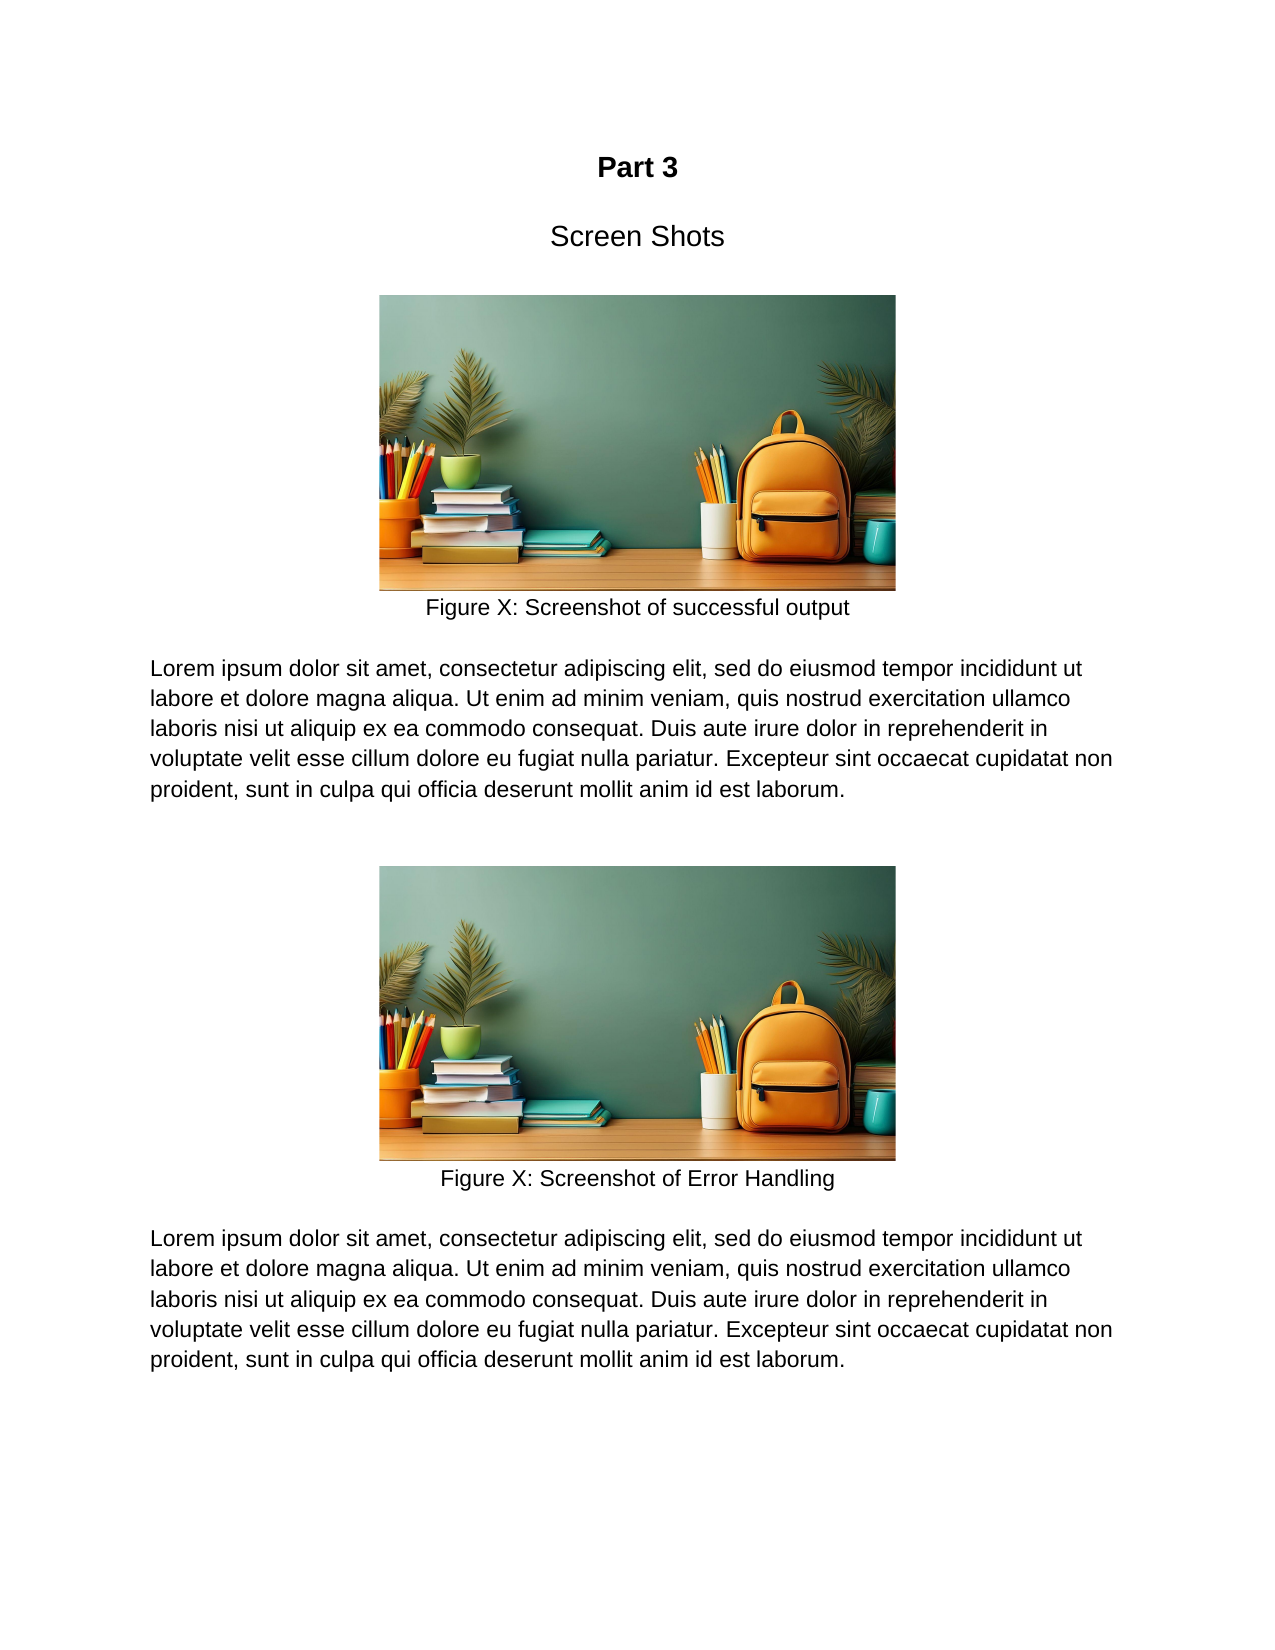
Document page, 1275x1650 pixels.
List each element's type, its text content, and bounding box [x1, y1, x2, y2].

text Lorem ipsum dolor sit amet, consectetur adipiscing elit, sed do eiusmod tempor incididunt ut labore et dolore magna aliqua. Ut enim ad minim veniam, quis nostrud exercitation ullamco laboris nisi ut aliquip ex ea commodo consequat. Duis aute irure dolor in reprehenderit in voluptate velit esse cillum dolore eu fugiat nulla pariatur. Excepteur sint occaecat cupidatat non proident, sunt in culpa qui officia deserunt mollit anim id est laborum. [150, 655, 1125, 802]
text Figure X: Screenshot of Error Handling [150, 1165, 1125, 1191]
picture [379, 295, 896, 591]
text Screen Shots [150, 219, 1125, 252]
text Part 3 [150, 150, 1125, 183]
text Lorem ipsum dolor sit amet, consectetur adipiscing elit, sed do eiusmod tempor incididunt ut labore et dolore magna aliqua. Ut enim ad minim veniam, quis nostrud exercitation ullamco laboris nisi ut aliquip ex ea commodo consequat. Duis aute irure dolor in reprehenderit in voluptate velit esse cillum dolore eu fugiat nulla pariatur. Excepteur sint occaecat cupidatat non proident, sunt in culpa qui officia deserunt mollit anim id est laborum. [150, 1225, 1125, 1372]
picture [379, 866, 896, 1161]
text Figure X: Screenshot of successful output [150, 594, 1125, 621]
